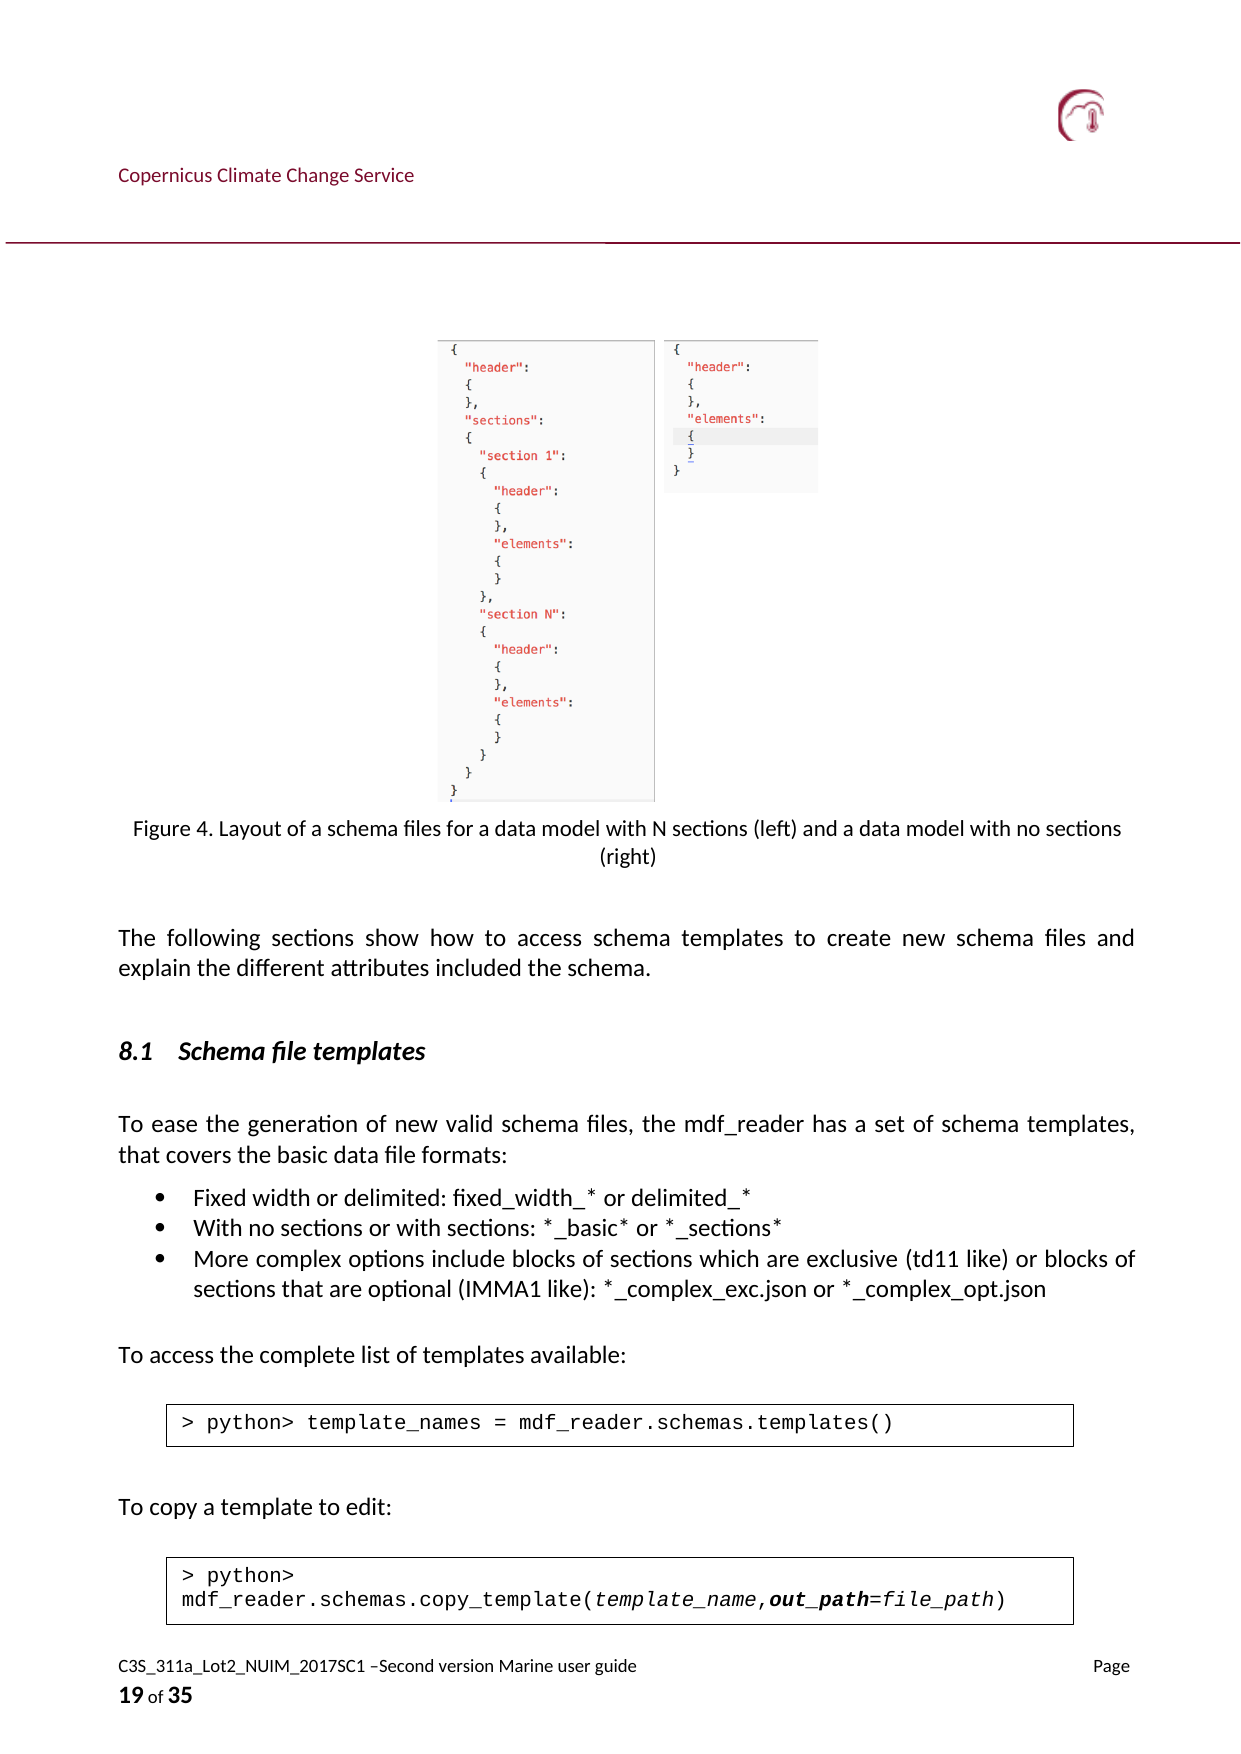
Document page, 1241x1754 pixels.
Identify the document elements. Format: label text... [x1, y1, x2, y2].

text To access the complete list of templates available: [118, 1339, 1138, 1369]
picture [437, 340, 819, 802]
list More complex options include blocks of sections which are exclusive (td11 like) or blocks of sections that are optional (IMMA1 like): *_complex_exc.json or *_complex_opt.json [156, 1243, 1138, 1304]
text To copy a template to edit: [118, 1492, 1138, 1522]
text The following sections show how to access schema templates to create new schema files and explain the different attributes included the schema. [118, 922, 1138, 983]
text To ease the generation of new valid schema files, the mdf_reader has a set of schema templates, that covers the basic data file formats: [118, 1108, 1138, 1169]
list With no sections or with sections: *_basic* or *_sections* [156, 1212, 1138, 1243]
list Fixed width or delimited: fixed_width_* or delimited_* [156, 1182, 1138, 1212]
subtitle Schema file templates [118, 1034, 1138, 1067]
